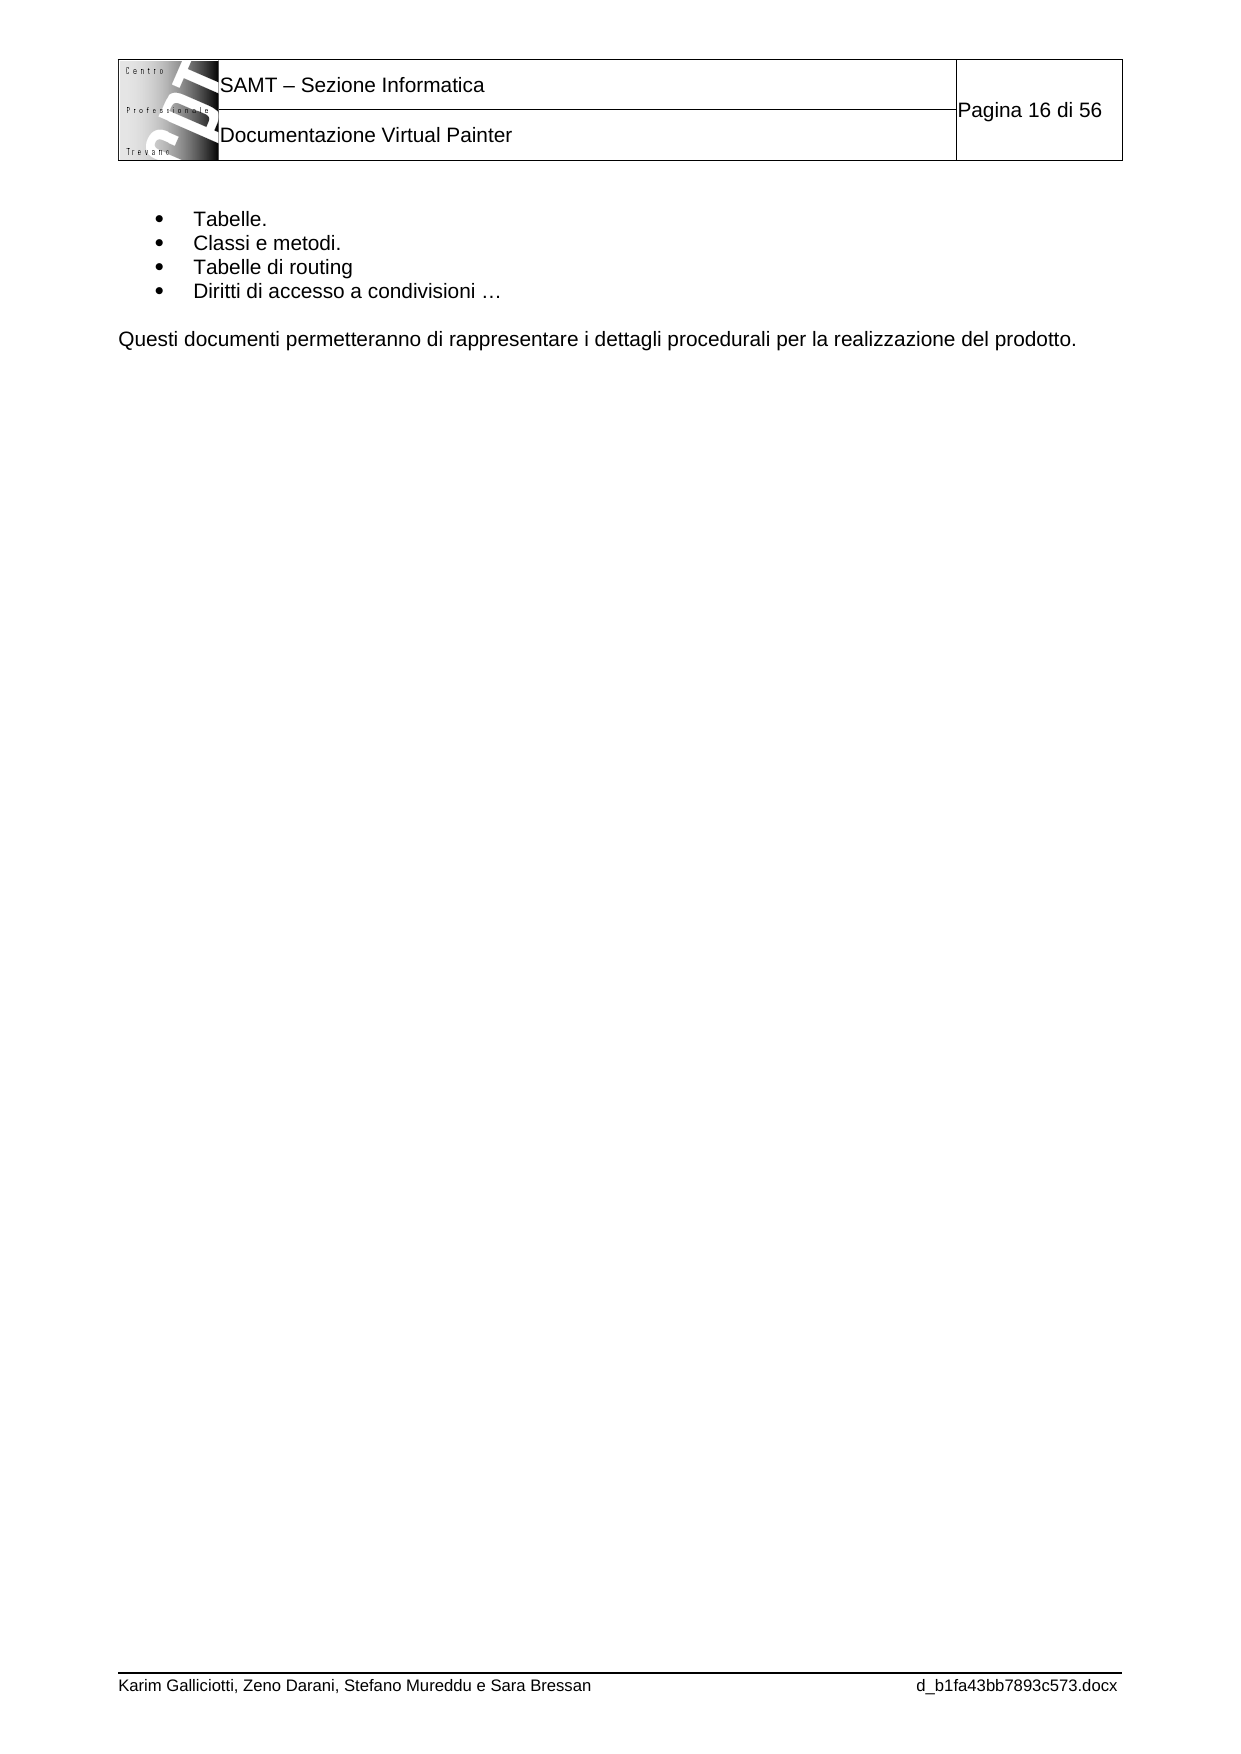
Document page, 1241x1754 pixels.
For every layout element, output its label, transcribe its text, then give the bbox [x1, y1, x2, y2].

picture [118, 60, 219, 160]
list Diritti di accesso a condivisioni … [156, 279, 1122, 303]
list Tabelle. [156, 207, 1122, 231]
list Tabelle di routing [156, 255, 1122, 279]
text Questi documenti permetteranno di rappresentare i dettagli procedurali per la realizzazione del prodotto. [118, 327, 1122, 351]
list Classi e metodi. [156, 231, 1122, 255]
